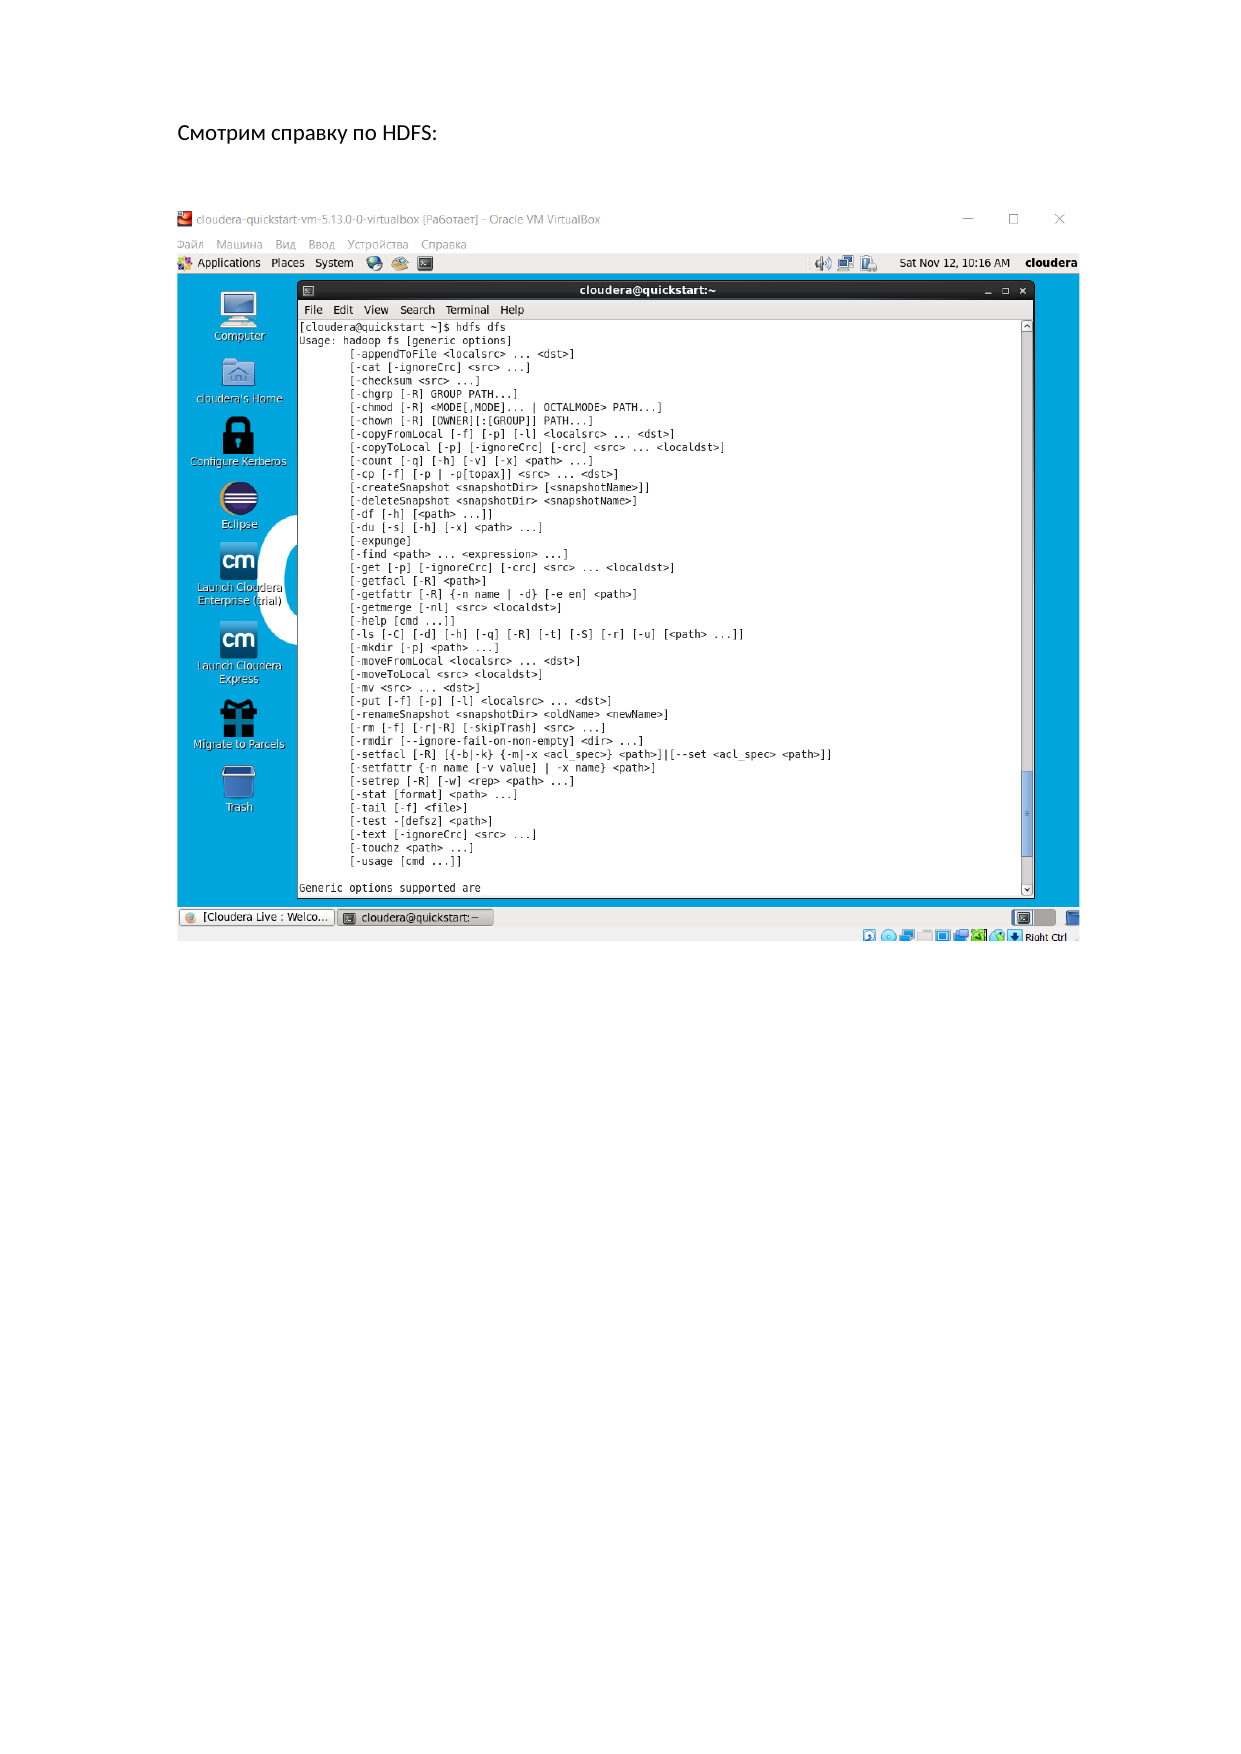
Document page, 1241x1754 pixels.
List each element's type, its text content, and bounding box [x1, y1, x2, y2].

picture [177, 211, 1080, 273]
picture [221, 622, 257, 657]
picture [221, 292, 256, 327]
picture [224, 418, 252, 453]
picture [221, 281, 1034, 898]
picture [177, 908, 1080, 941]
picture [222, 707, 234, 718]
picture [226, 701, 251, 707]
picture [223, 359, 254, 385]
picture [225, 726, 234, 736]
picture [222, 766, 255, 797]
picture [243, 706, 256, 718]
text Смотрим справку по HDFS: [177, 118, 1152, 146]
picture [221, 482, 257, 514]
picture [243, 726, 252, 736]
